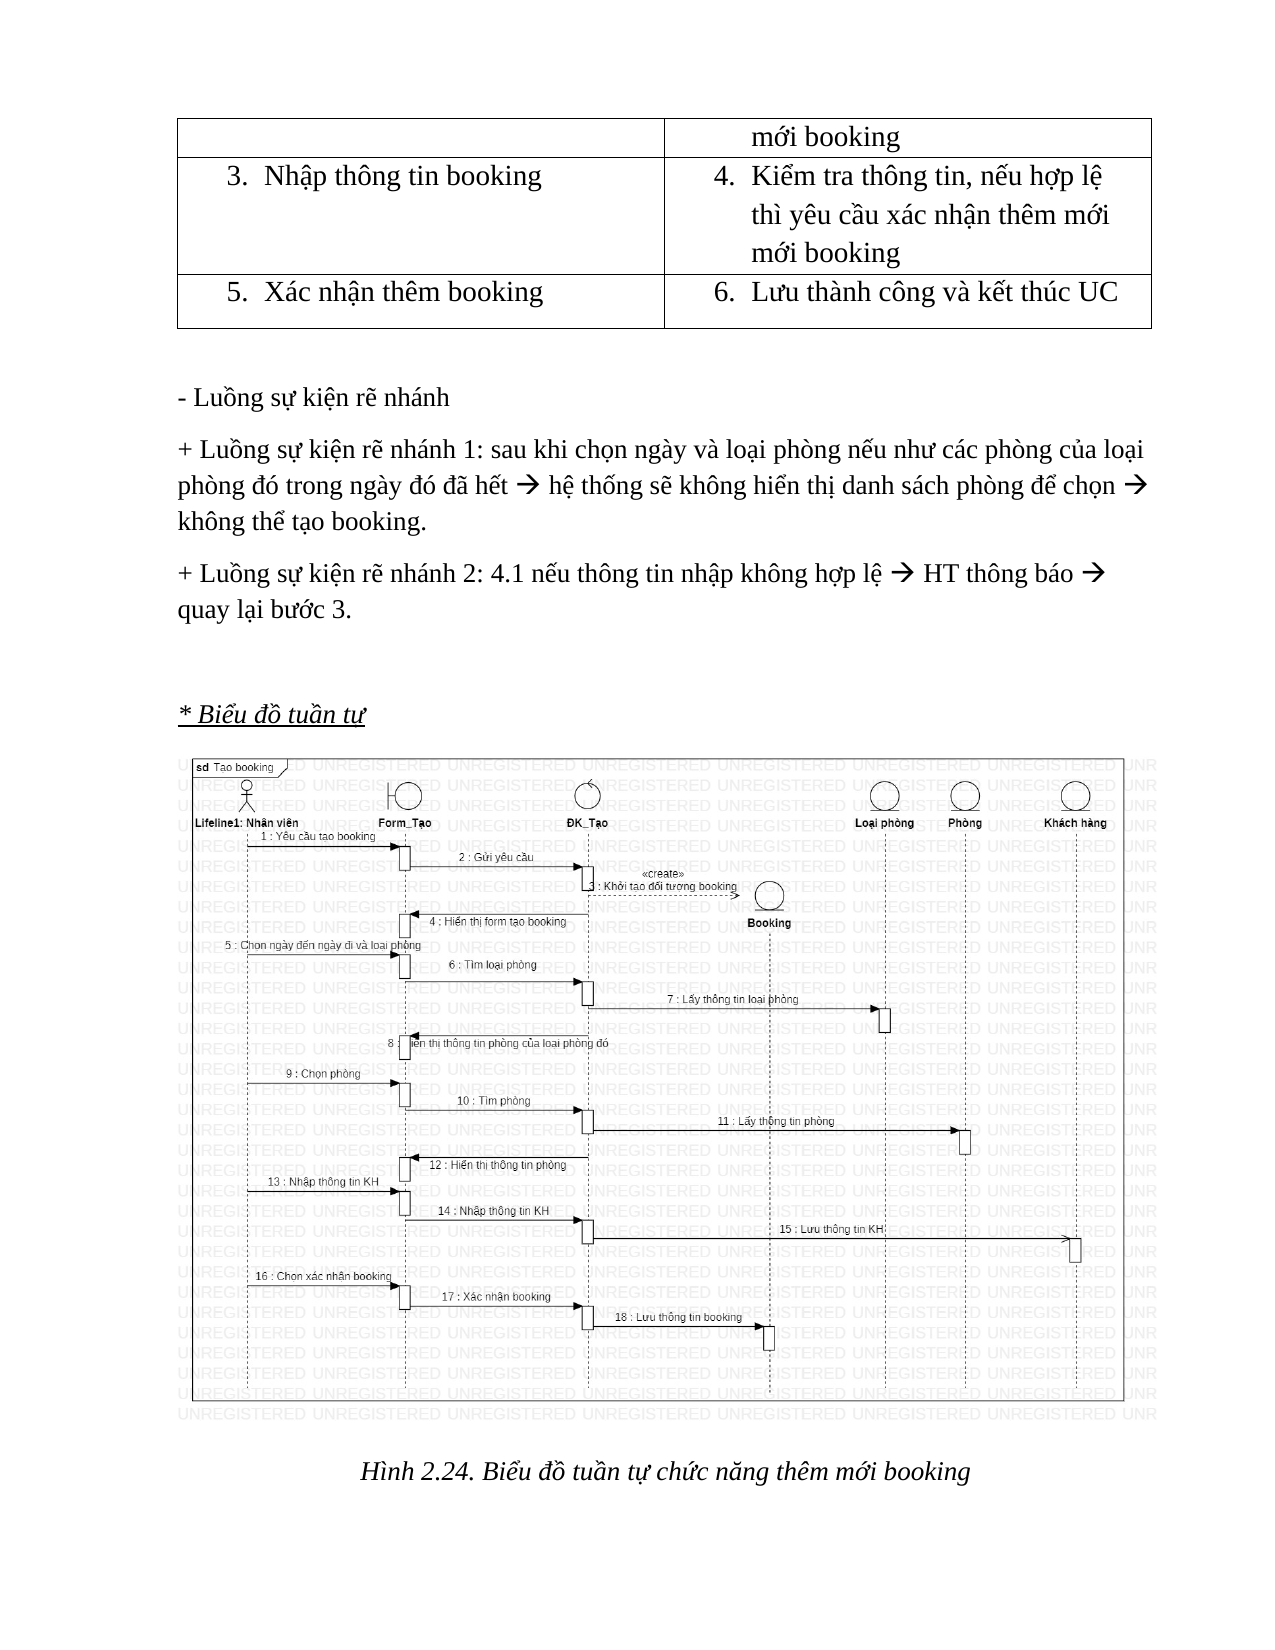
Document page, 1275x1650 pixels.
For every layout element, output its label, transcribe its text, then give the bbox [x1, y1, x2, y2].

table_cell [665, 119, 1151, 157]
text - Luồng sự kiện rẽ nhánh [177, 381, 1157, 412]
table_cell Xác nhận thêm booking [178, 275, 664, 328]
text + Luồng sự kiện rẽ nhánh 1: sau khi chọn ngày và loại phòng nếu như các phòng của loại phòng đó trong ngày đó đã hết hệ thống sẽ không hiển thị danh sách phòng để chọn không thể tạo booking. [177, 433, 1157, 536]
picture [177, 750, 1157, 1434]
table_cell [178, 119, 664, 157]
table_cell Kiểm tra thông tin, nếu hợp lệ thì yêu cầu xác nhận thêm mới mới booking [665, 158, 1151, 273]
text Hình 2.24. Biểu đồ tuần tự chức năng thêm mới booking [177, 1454, 1157, 1486]
text + Luồng sự kiện rẽ nhánh 2: 4.1 nếu thông tin nhập không hợp lệ HT thông báo quay lại bước 3. [177, 557, 1157, 624]
table_cell Nhập thông tin booking [178, 158, 664, 273]
text * Biểu đồ tuần tự [177, 698, 1157, 729]
table_cell Lưu thành công và kết thúc UC [665, 275, 1151, 328]
